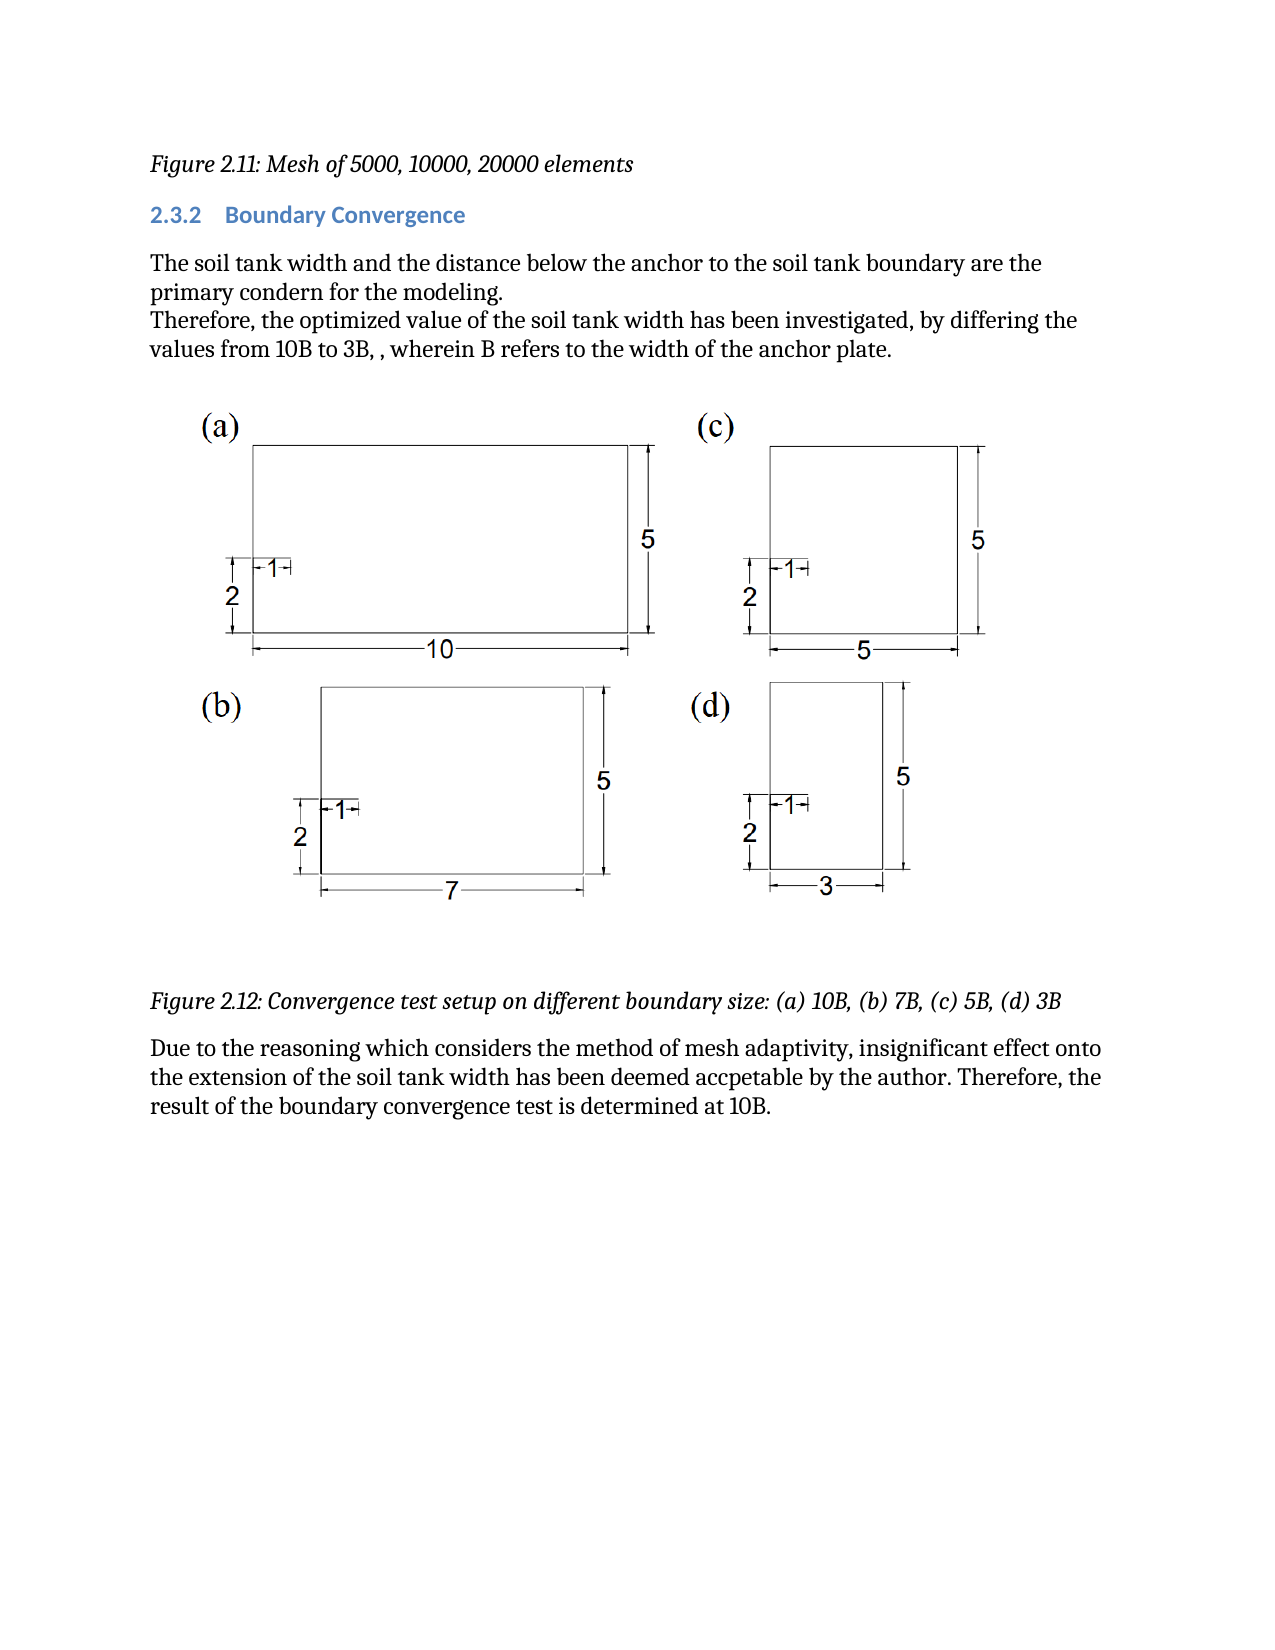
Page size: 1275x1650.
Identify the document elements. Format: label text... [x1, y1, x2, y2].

text The soil tank width and the distance below the anchor to the soil tank boundary are the primary condern for the modeling. Therefore, the optimized value of the soil tank width has been investigated, by differing the values from 10B to 3B, , wherein B refers to the width of the anchor plate. [150, 249, 1125, 364]
picture [168, 382, 1044, 966]
text Figure 2.12: Convergence test setup on different boundary size: (a) 10B, (b) 7B, (c) 5B, (d) 3B [150, 987, 1125, 1016]
text Figure 2.11: Mesh of 5000, 10000, 20000 elements [150, 150, 1125, 179]
subtitle 2.3.2 Boundary Convergence [150, 199, 1125, 230]
text Due to the reasoning which considers the method of mesh adaptivity, insignificant effect onto the extension of the soil tank width has been deemed accpetable by the author. Therefore, the result of the boundary convergence test is determined at 10B. [150, 1034, 1125, 1121]
